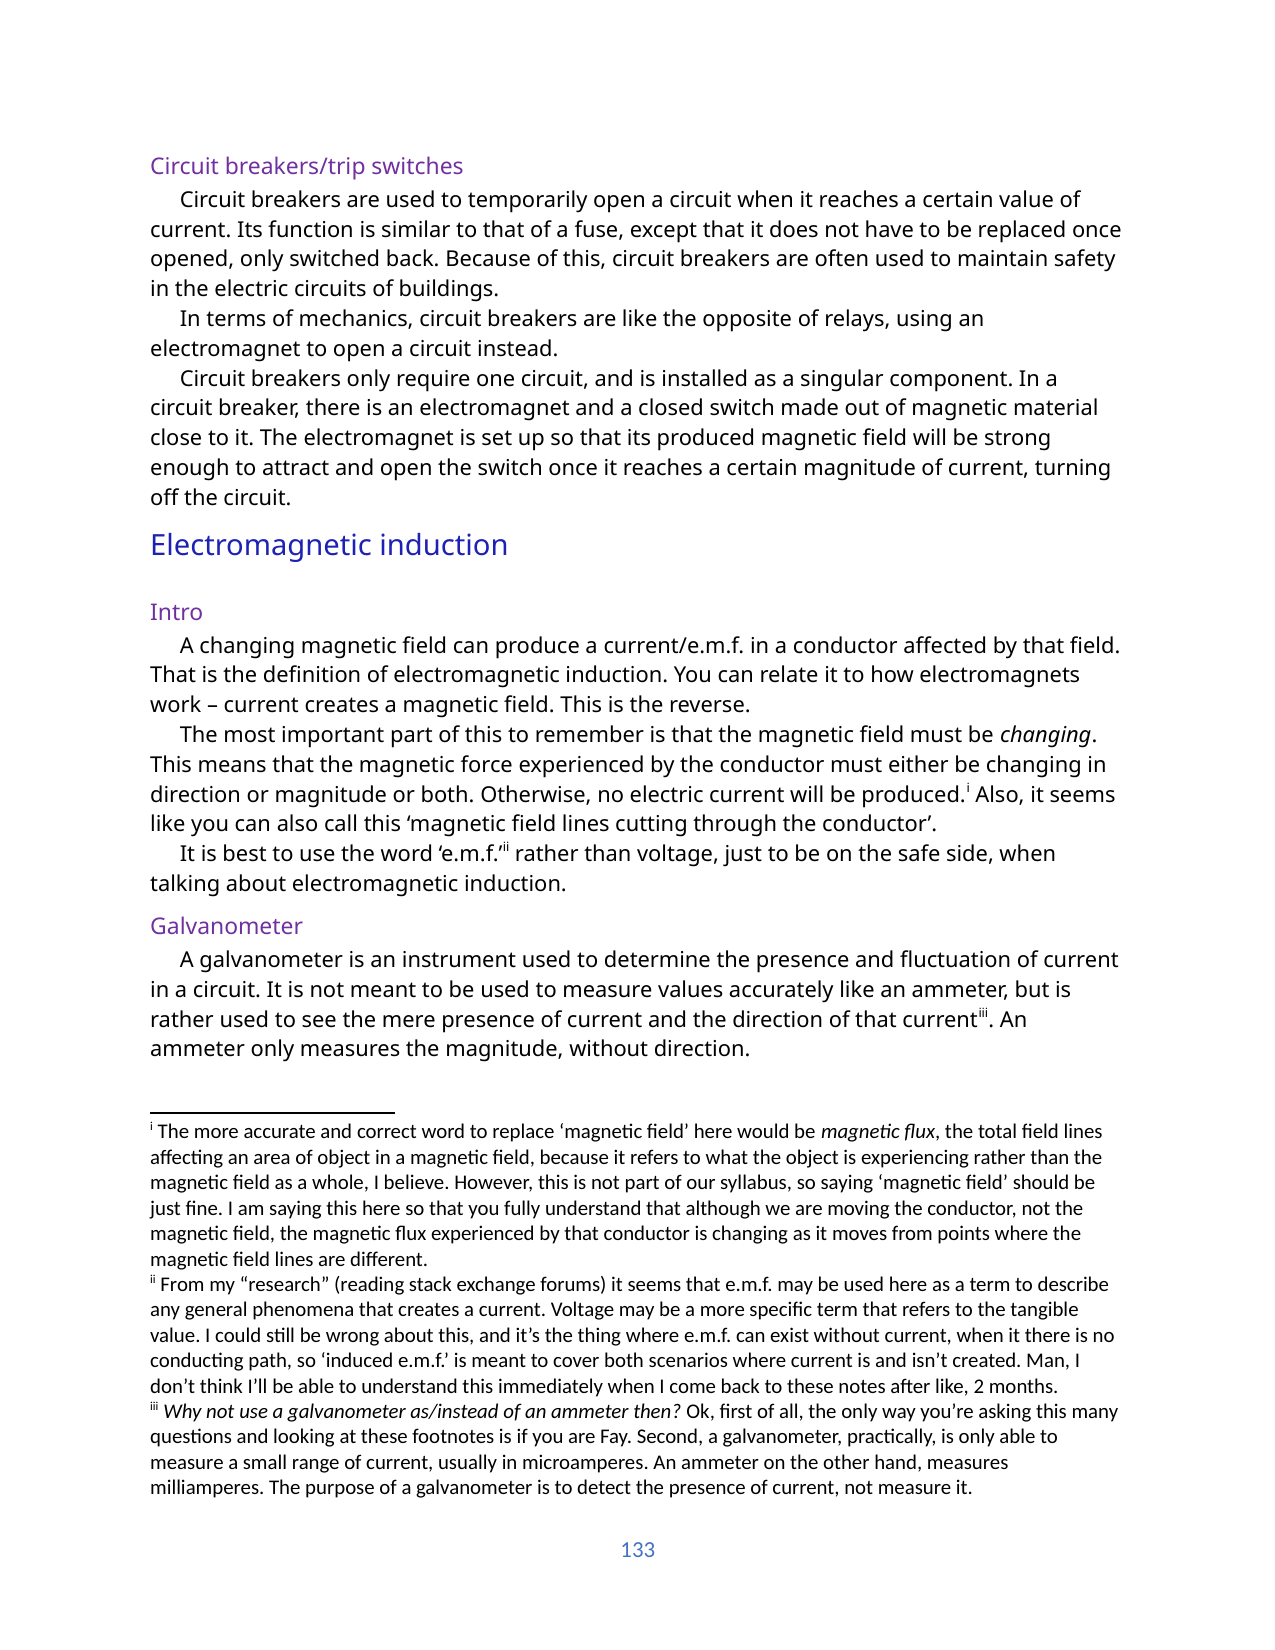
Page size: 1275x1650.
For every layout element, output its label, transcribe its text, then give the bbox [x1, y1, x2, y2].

text Intro [150, 596, 1125, 627]
text Circuit breakers are used to temporarily open a circuit when it reaches a certain value of current. Its function is similar to that of a fuse, except that it does not have to be replaced once opened, only switched back. Because of this, circuit breakers are often used to maintain safety in the electric circuits of buildings. [150, 184, 1125, 303]
text It is best to use the word ‘e.m.f.’ rather than voltage, just to be on the safe side, when talking about electromagnetic induction. [150, 838, 1125, 898]
text Circuit breakers/trip switches [150, 150, 1125, 181]
text The most important part of this to remember is that the magnetic field must be changing. This means that the magnetic force experienced by the conductor must either be changing in direction or magnitude or both. Otherwise, no electric current will be produced. Also, it seems like you can also call this ‘magnetic field lines cutting through the conductor’. [150, 719, 1125, 838]
text A galvanometer is an instrument used to determine the presence and fluctuation of current in a circuit. It is not meant to be used to measure values accurately like an ammeter, but is rather used to see the mere presence of current and the direction of that current. An ammeter only measures the magnitude, without direction. [150, 944, 1125, 1063]
text A changing magnetic field can produce a current/e.m.f. in a conductor affected by that field. That is the definition of electromagnetic induction. You can relate it to how electromagnets work – current creates a magnetic field. This is the reverse. [150, 630, 1125, 719]
text In terms of mechanics, circuit breakers are like the opposite of relays, using an electromagnet to open a circuit instead. [150, 303, 1125, 362]
text Electromagnetic induction [150, 524, 1125, 564]
text Circuit breakers only require one circuit, and is installed as a singular component. In a circuit breaker, there is an electromagnet and a closed switch made out of magnetic material close to it. The electromagnet is set up so that its produced magnetic field will be strong enough to attract and open the switch once it reaches a certain magnitude of current, turning off the circuit. [150, 362, 1125, 511]
text Galvanometer [150, 910, 1125, 942]
